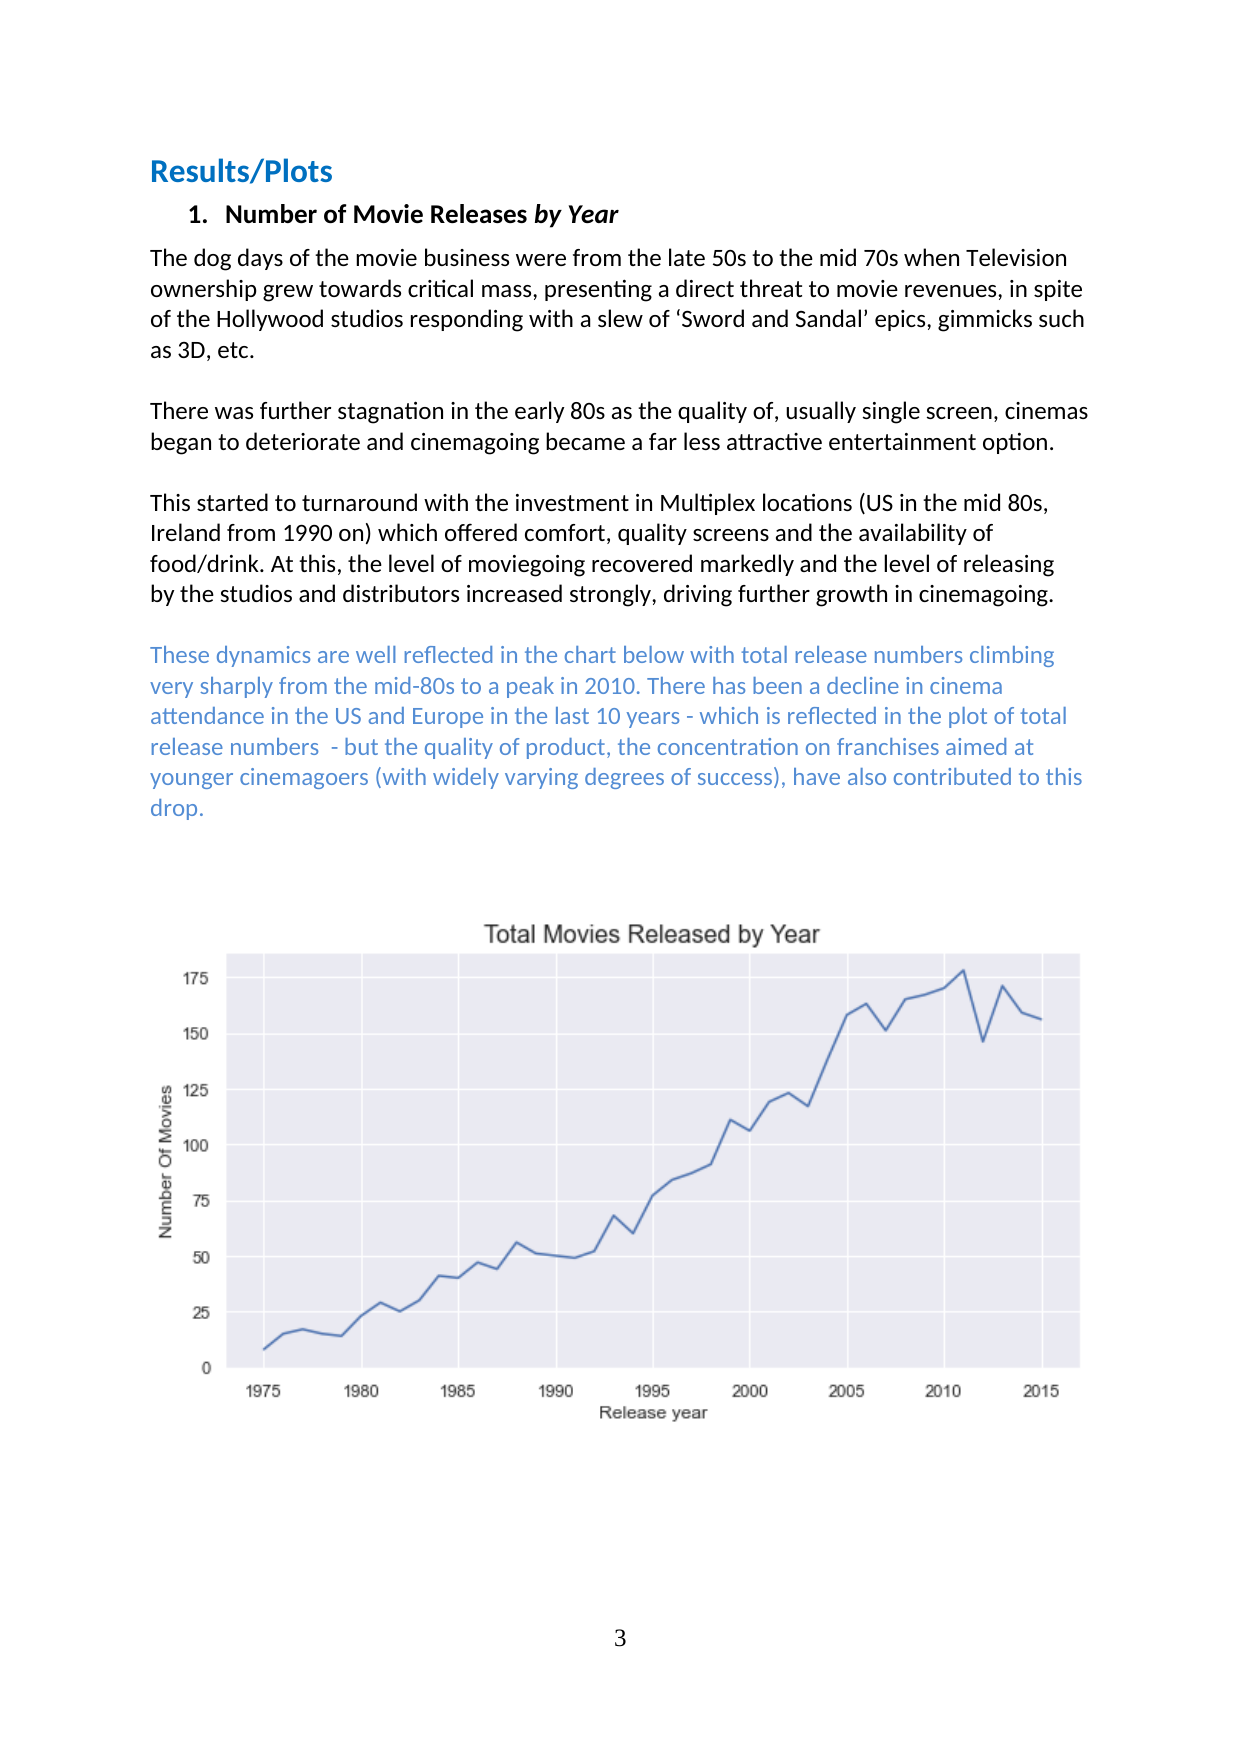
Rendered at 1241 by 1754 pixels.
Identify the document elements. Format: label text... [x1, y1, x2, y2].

text These dynamics are well reflected in the chart below with total release numbers climbing very sharply from the mid-80s to a peak in 2010. There has been a decline in cinema attendance in the US and Europe in the last 10 years - which is reflected in the plot of total release numbers - but the quality of product, the concentration on franchises aimed at younger cinemagoers (with widely varying degrees of success), have also contributed to this drop. [150, 639, 1090, 822]
subtitle Results/Plots [150, 150, 1090, 191]
text There was further stagnation in the early 80s as the quality of, usually single screen, cinemas began to deteriorate and cinemagoing became a far less attractive entertainment option. [150, 395, 1090, 456]
picture [151, 916, 1087, 1428]
list Number of Movie Releases by Year [187, 197, 1090, 230]
text This started to turnaround with the investment in Multiplex locations (US in the mid 80s, Ireland from 1990 on) which offered comfort, quality screens and the availability of food/drink. At this, the level of moviegoing recovered markedly and the level of releasing by the studios and distributors increased strongly, driving further growth in cinemagoing. [150, 487, 1090, 609]
text The dog days of the movie business were from the late 50s to the mid 70s when Television ownership grew towards critical mass, presenting a direct threat to movie revenues, in spite of the Hollywood studios responding with a slew of ‘Sword and Sandal’ epics, gimmicks such as 3D, etc. [150, 242, 1090, 364]
